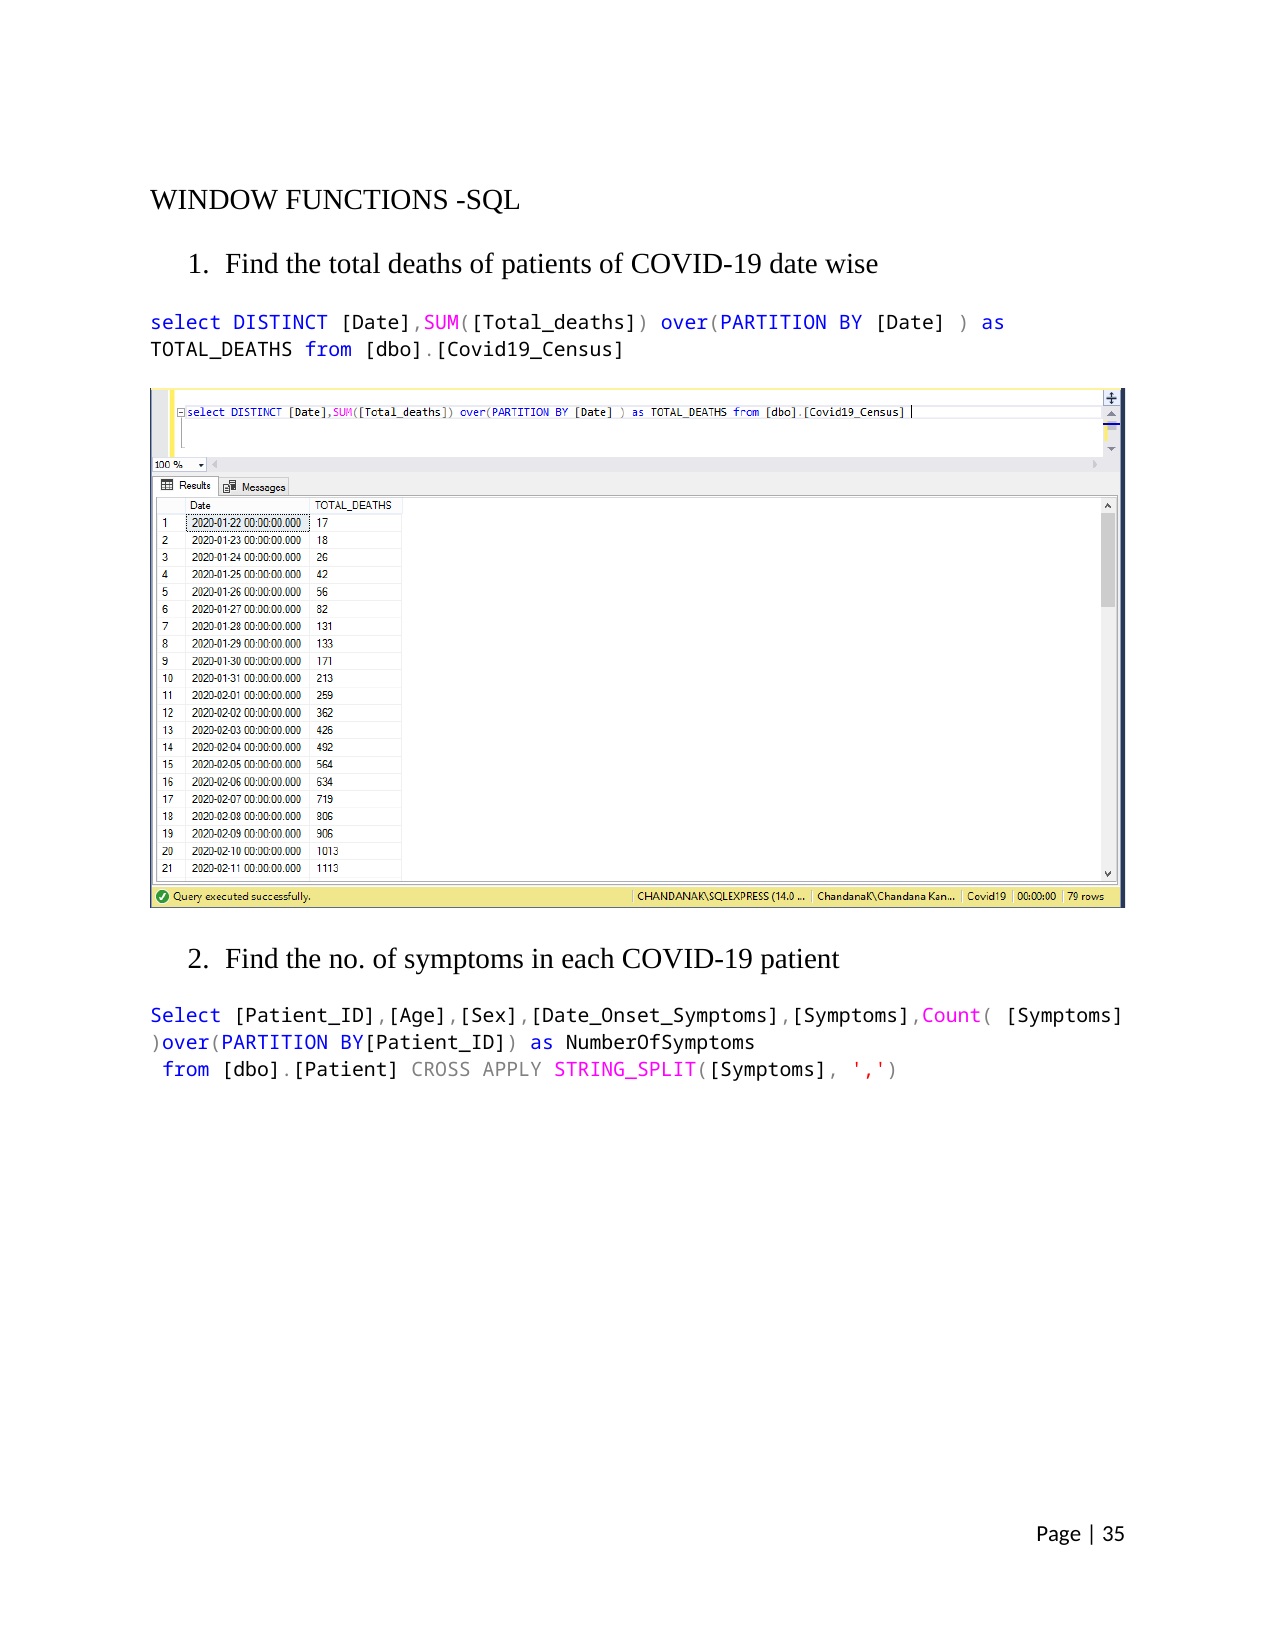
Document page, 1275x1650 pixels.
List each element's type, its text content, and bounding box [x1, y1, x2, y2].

text Select [Patient_ID],[Age],[Sex],[Date_Onset_Symptoms],[Symptoms],Count( [Symptoms] )over(PARTITION BY[Patient_ID]) as NumberOfSymptoms [150, 1002, 1125, 1056]
text select DISTINCT [Date],SUM([Total_deaths]) over(PARTITION BY [Date] ) as TOTAL_DEATHS from [dbo].[Covid19_Census] [150, 308, 1125, 362]
list Find the no. of symptoms in each COVID-19 patient [187, 941, 1125, 975]
list Find the total deaths of patients of COVID-19 date wise [187, 246, 1125, 280]
picture [150, 388, 1125, 908]
subtitle WINDOW FUNCTIONS -SQL [150, 182, 1125, 216]
text from [dbo].[Patient] CROSS APPLY STRING_SPLIT([Symptoms], ',') [150, 1056, 1125, 1083]
